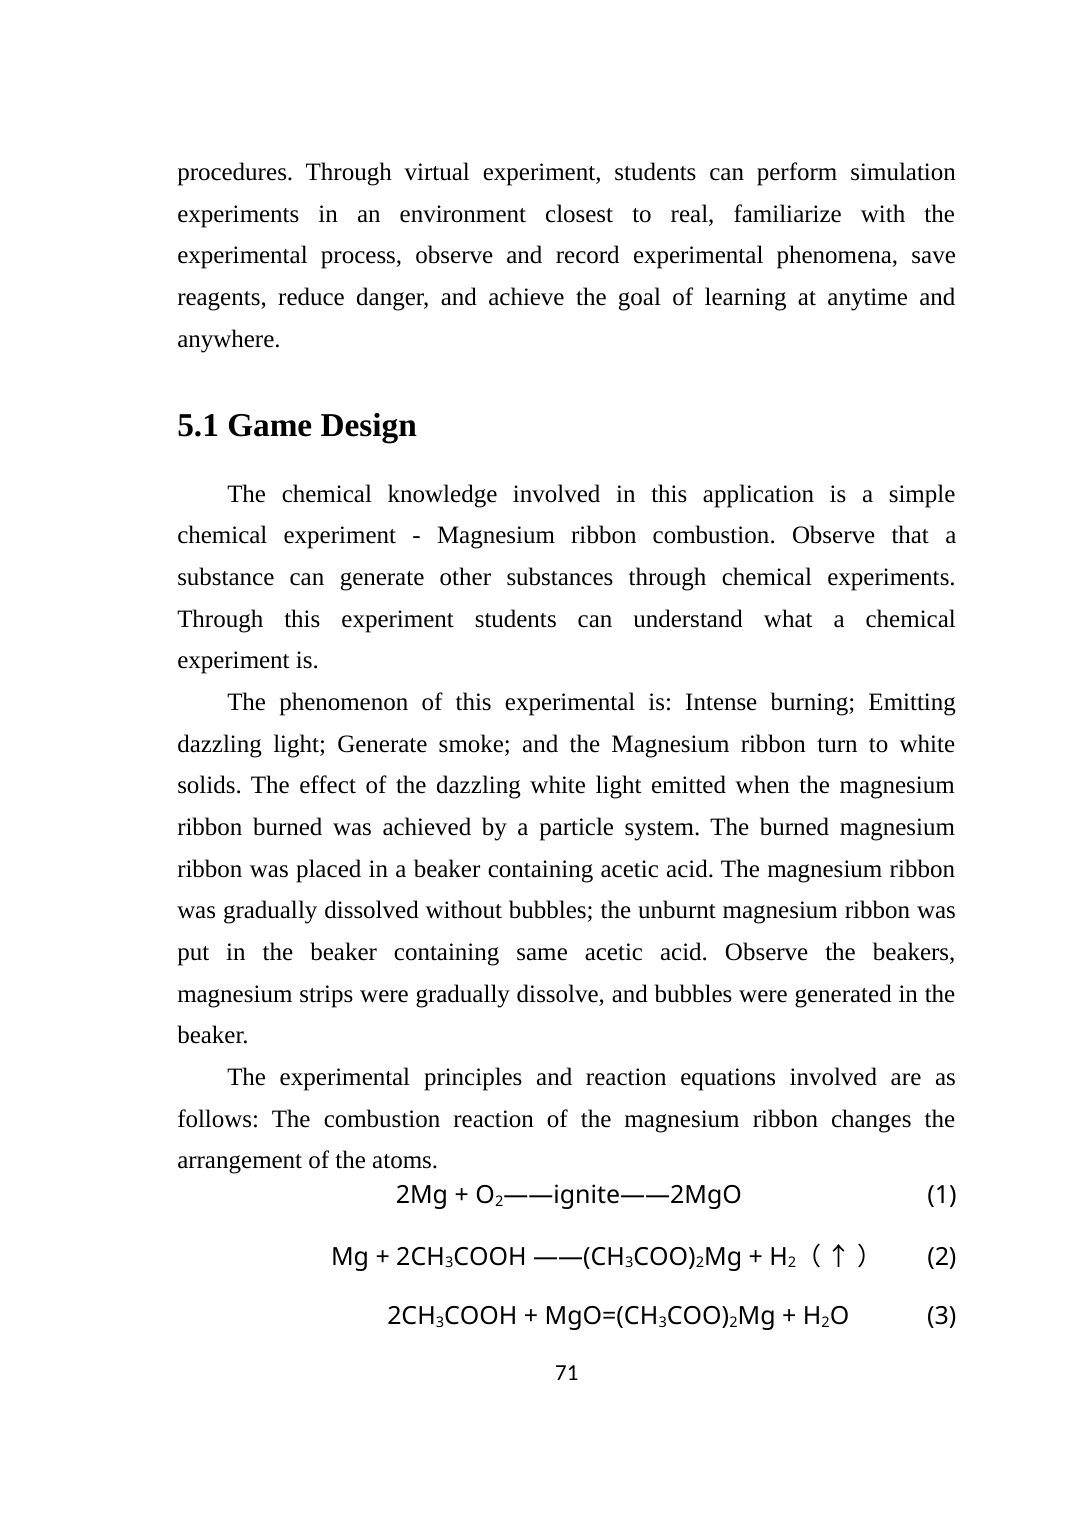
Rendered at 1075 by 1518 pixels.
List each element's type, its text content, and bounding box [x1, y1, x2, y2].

text The phenomenon of this experimental is: Intense burning; Emitting dazzling light; Generate smoke; and the Magnesium ribbon turn to white solids. The effect of the dazzling white light emitted when the magnesium ribbon burned was achieved by a particle system. The burned magnesium ribbon was placed in a beaker containing acetic acid. The magnesium ribbon was gradually dissolved without bubbles; the unburnt magnesium ribbon was put in the beaker containing same acetic acid. Observe the beakers, magnesium strips were gradually dissolve, and bubbles were generated in the beaker. [177, 677, 956, 1052]
text Mg + 2CH3COOH ——(CH3COO)2Mg + H2（ ↑ ） (2) [177, 1236, 956, 1272]
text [177, 147, 956, 355]
text 2Mg + O2——ignite——2MgO (1) [177, 1177, 956, 1211]
text The experimental principles and reaction equations involved are as follows: The combustion reaction of the magnesium ribbon changes the arrangement of the atoms. [177, 1052, 956, 1177]
text 2CH3COOH + MgO=(CH3COO)2Mg + H2O (3) [177, 1297, 956, 1331]
text The chemical knowledge involved in this application is a simple chemical experiment - Magnesium ribbon combustion. Observe that a substance can generate other substances through chemical experiments. Through this experiment students can understand what a chemical experiment is. [177, 469, 956, 677]
text 5.1 Game Design [177, 405, 956, 444]
